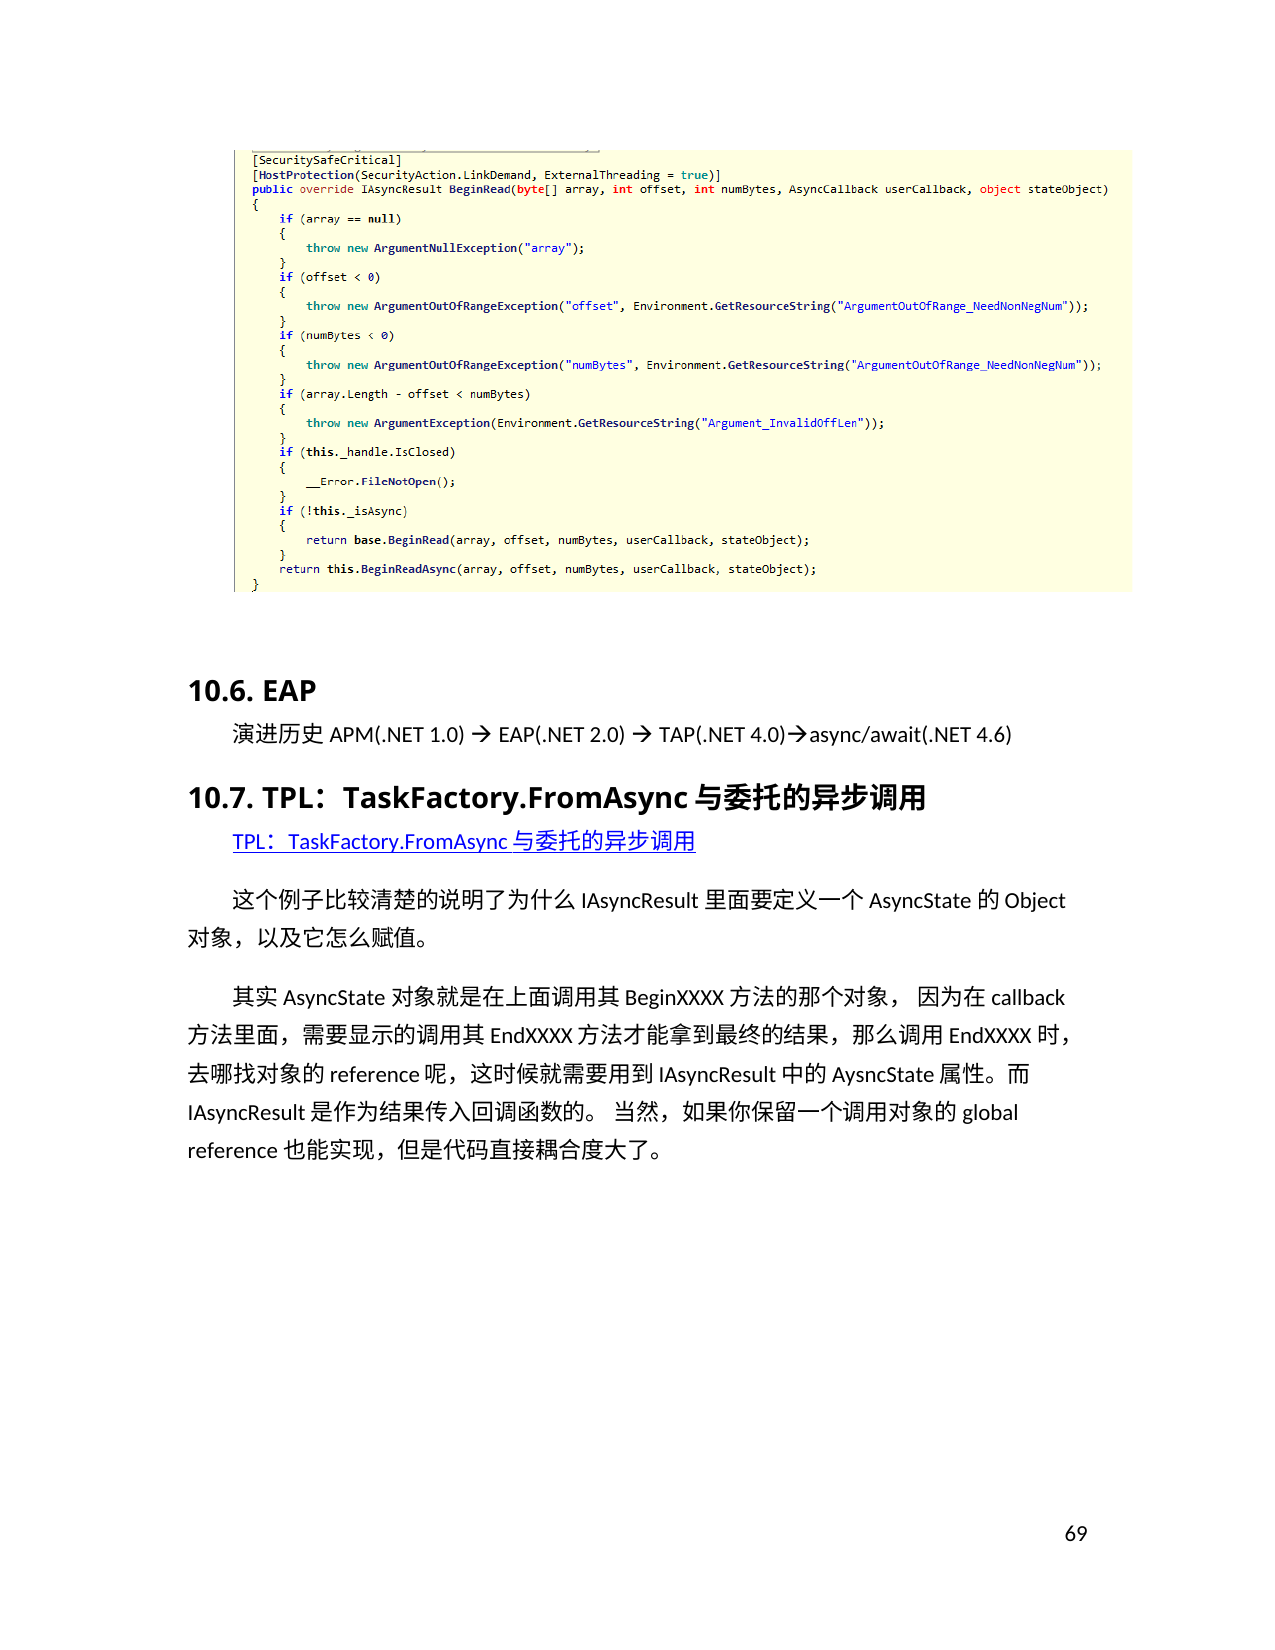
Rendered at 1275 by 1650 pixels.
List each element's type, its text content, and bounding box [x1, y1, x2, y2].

text 其实AsyncState 对象就是在上面调用其BeginXXXX 方法的那个对象， 因为在callback方法里面，需要显示的调用其EndXXXX方法才能拿到最终的结果，那么调用EndXXXX 时，去哪找对象的reference呢，这时候就需要用到IAsyncResult 中的AysncState属性。而IAsyncResult 是作为结果传入回调函数的。 当然，如果你保留一个调用对象的global reference 也能实现，但是代码直接耦合度大了。 [187, 979, 1087, 1165]
text 演进历史 APM(.NET 1.0) EAP(.NET 2.0) TAP(.NET 4.0)async/await(.NET 4.6) [187, 715, 1087, 749]
text 这个例子比较清楚的说明了为什么IAsyncResult 里面要定义一个AsyncState 的Object对象，以及它怎么赋值。 [187, 882, 1087, 953]
subtitle EAP [187, 670, 1087, 709]
subtitle TPL：TaskFactory.FromAsync与委托的异步调用 [187, 774, 1087, 817]
picture [232, 150, 1133, 592]
text TPL：TaskFactory.FromAsync与委托的异步调用 [187, 823, 1087, 856]
